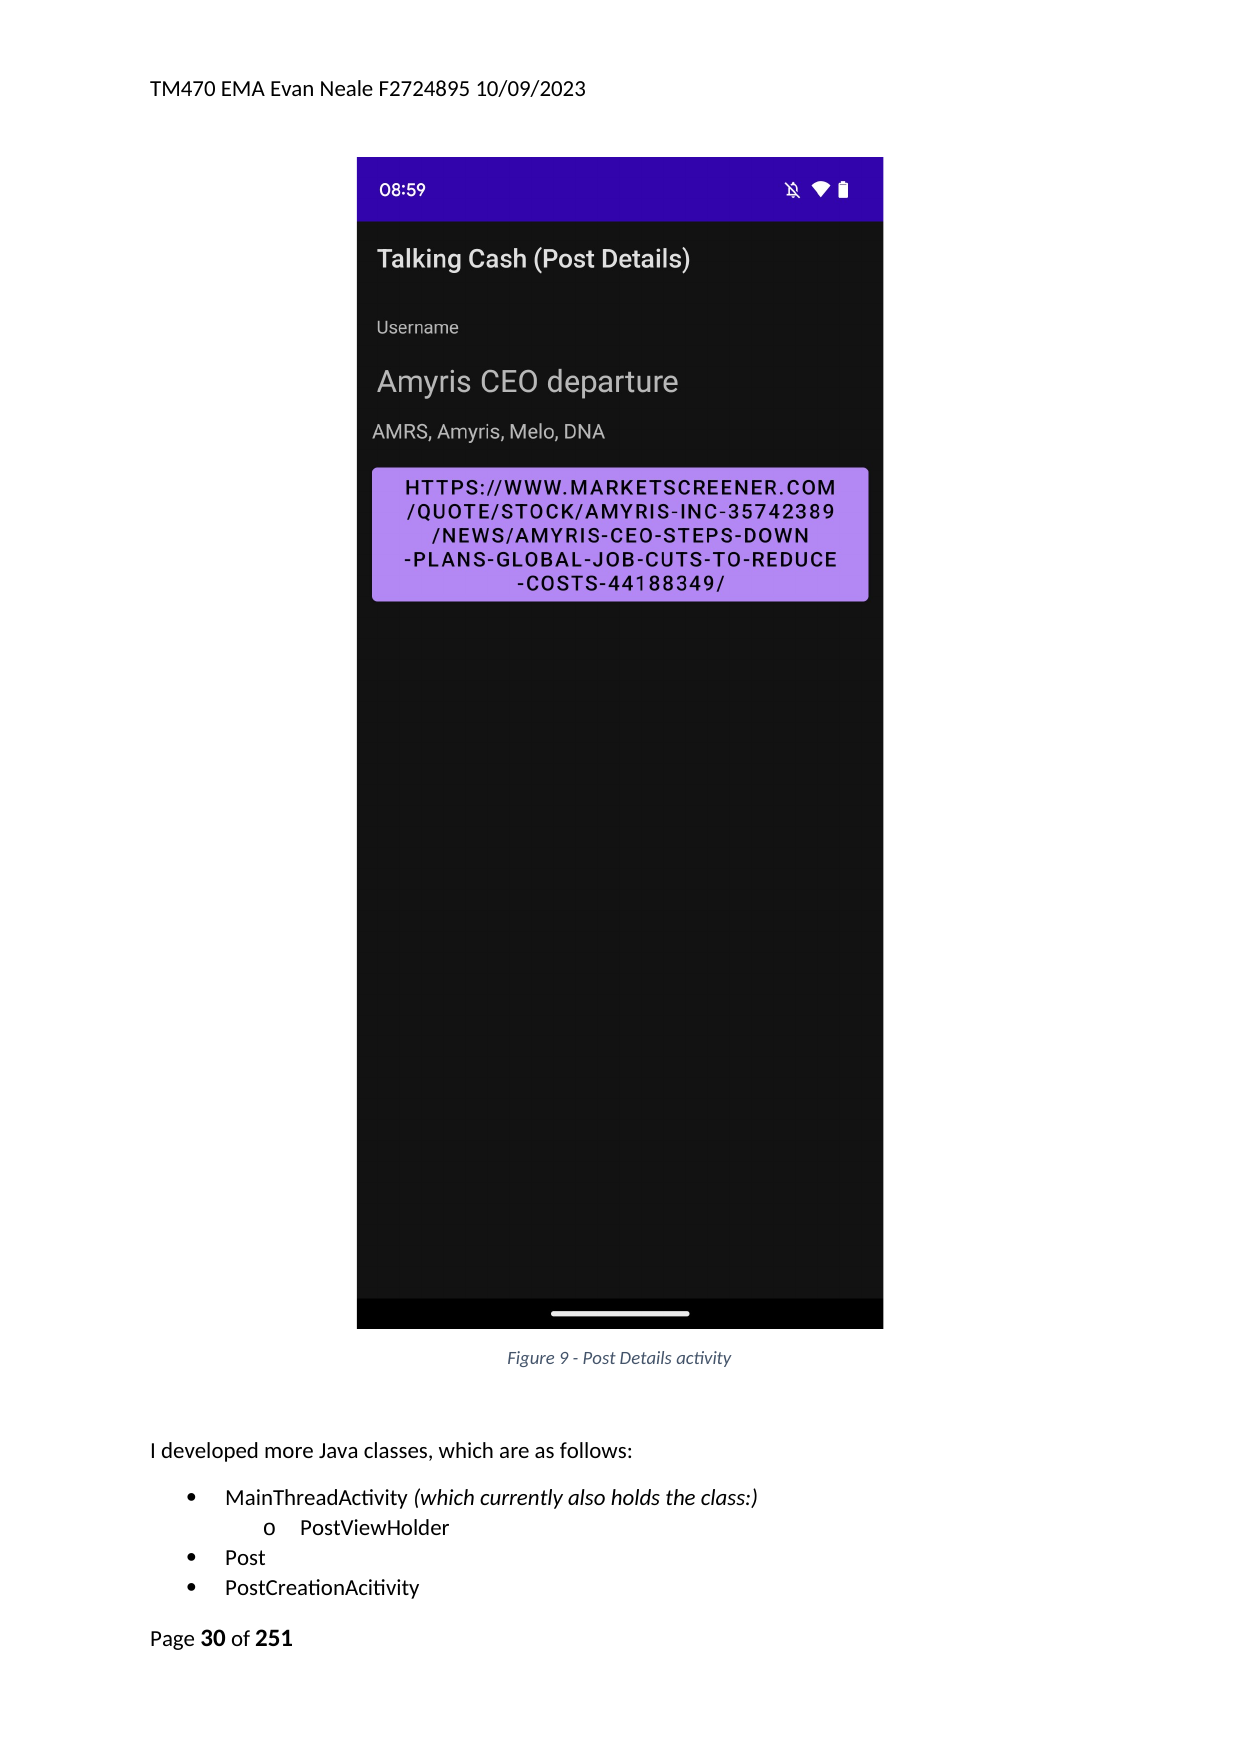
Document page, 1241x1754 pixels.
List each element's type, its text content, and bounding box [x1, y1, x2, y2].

text I developed more Java classes, which are as follows: [150, 1437, 1090, 1464]
picture [356, 157, 884, 1329]
list PostViewHolder [262, 1513, 1090, 1542]
list MainThreadActivity (which currently also holds the class:) [187, 1483, 1090, 1511]
list PostCreationAcitivity [187, 1573, 1090, 1601]
list Post [187, 1543, 1090, 1571]
